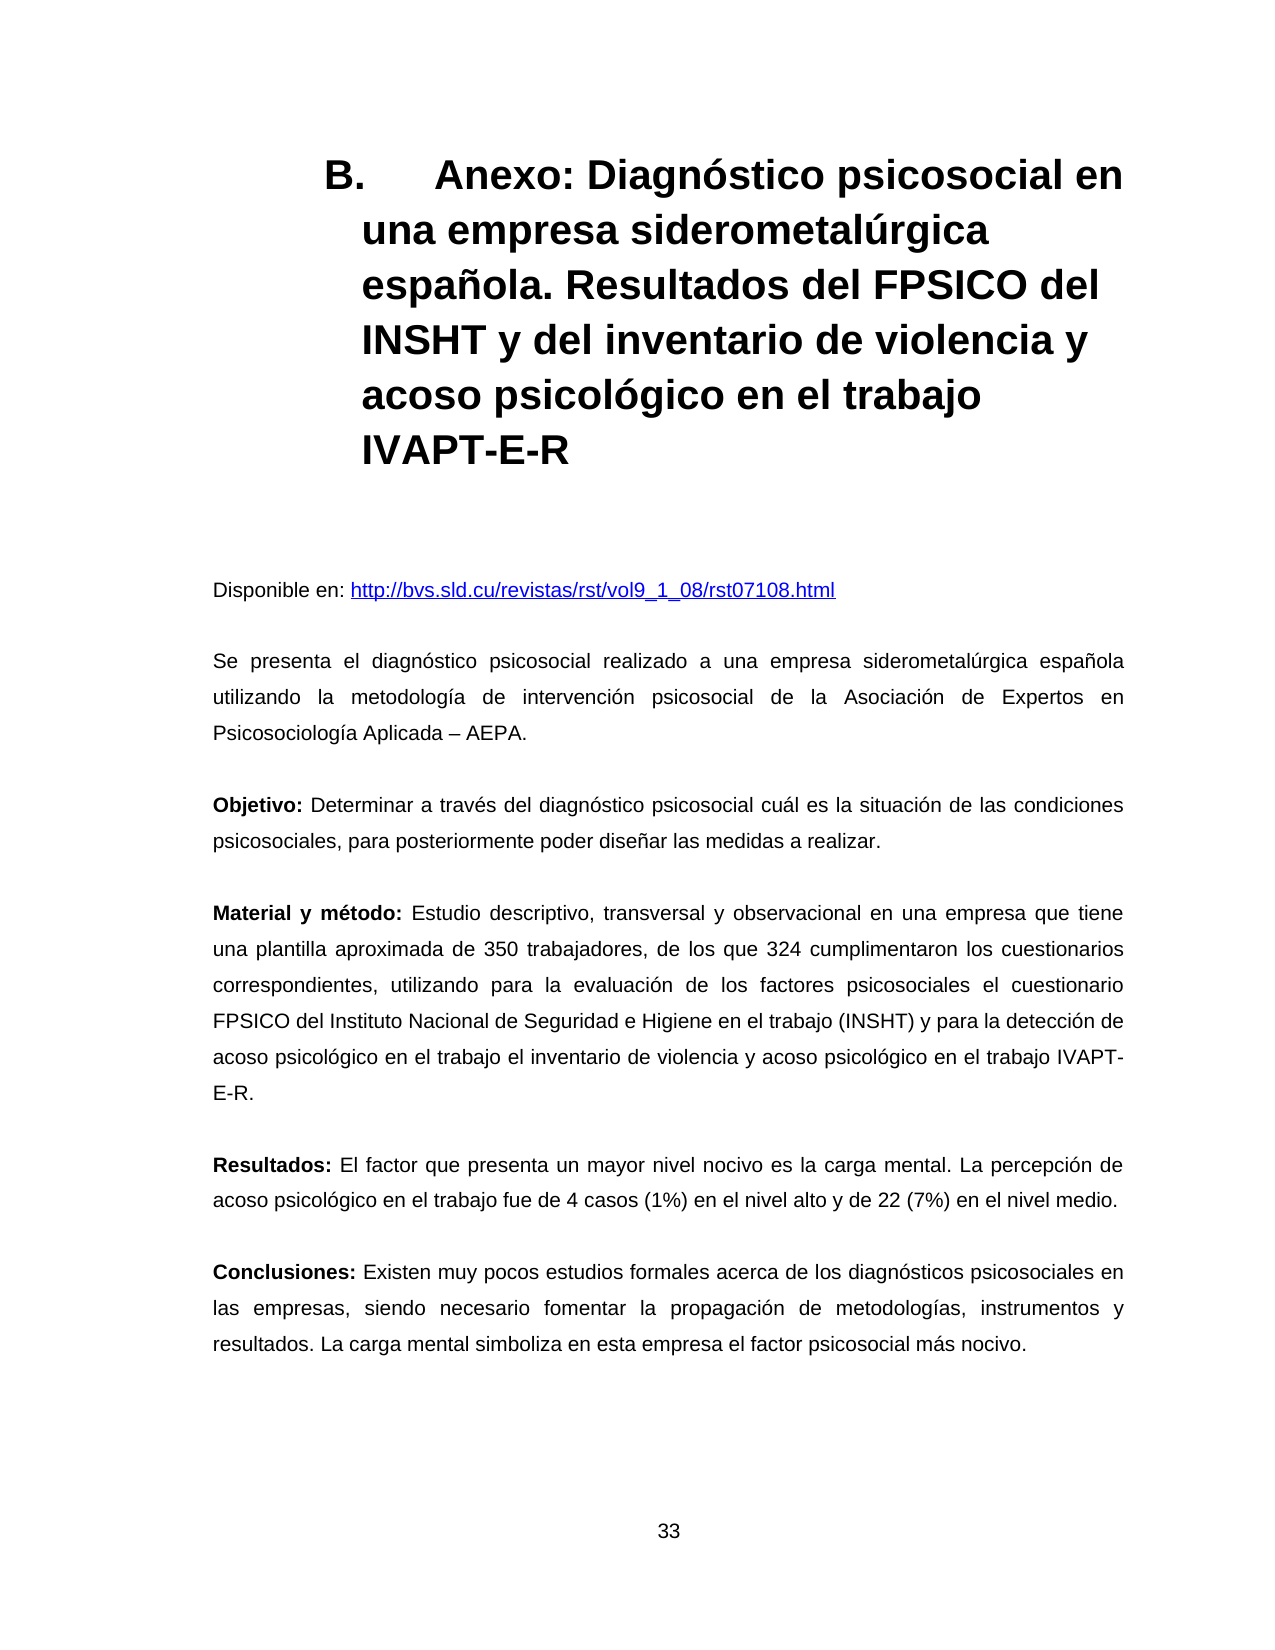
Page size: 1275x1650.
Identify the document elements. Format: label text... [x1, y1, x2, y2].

text Resultados: El factor que presenta un mayor nivel nocivo es la carga mental. La percepción de acoso psicológico en el trabajo fue de 4 casos (1%) en el nivel alto y de 22 (7%) en el nivel medio. [213, 1152, 1125, 1212]
list Anexo: Diagnóstico psicosocial en una empresa siderometalúrgica española. Resultados del FPSICO del INSHT y del inventario de violencia y acoso psicológico en el trabajo IVAPT-E-R [324, 150, 1125, 473]
text Objetivo: Determinar a través del diagnóstico psicosocial cuál es la situación de las condiciones psicosociales, para posteriormente poder diseñar las medidas a realizar. [213, 793, 1125, 853]
text Se presenta el diagnóstico psicosocial realizado a una empresa siderometalúrgica española utilizando la metodología de intervención psicosocial de la Asociación de Expertos en Psicosociología Aplicada – AEPA. [213, 649, 1125, 745]
text Material y método: Estudio descriptivo, transversal y observacional en una empresa que tiene una plantilla aproximada de 350 trabajadores, de los que 324 cumplimentaron los cuestionarios correspondientes, utilizando para la evaluación de los factores psicosociales el cuestionario FPSICO del Instituto Nacional de Seguridad e Higiene en el trabajo (INSHT) y para la detección de acoso psicológico en el trabajo el inventario de violencia y acoso psicológico en el trabajo IVAPT-E-R. [213, 901, 1125, 1104]
text Disponible en: http://bvs.sld.cu/revistas/rst/vol9_1_08/rst07108.html [213, 577, 1125, 601]
text Conclusiones: Existen muy pocos estudios formales acerca de los diagnósticos psicosociales en las empresas, siendo necesario fomentar la propagación de metodologías, instrumentos y resultados. La carga mental simboliza en esta empresa el factor psicosocial más nocivo. [213, 1260, 1125, 1356]
